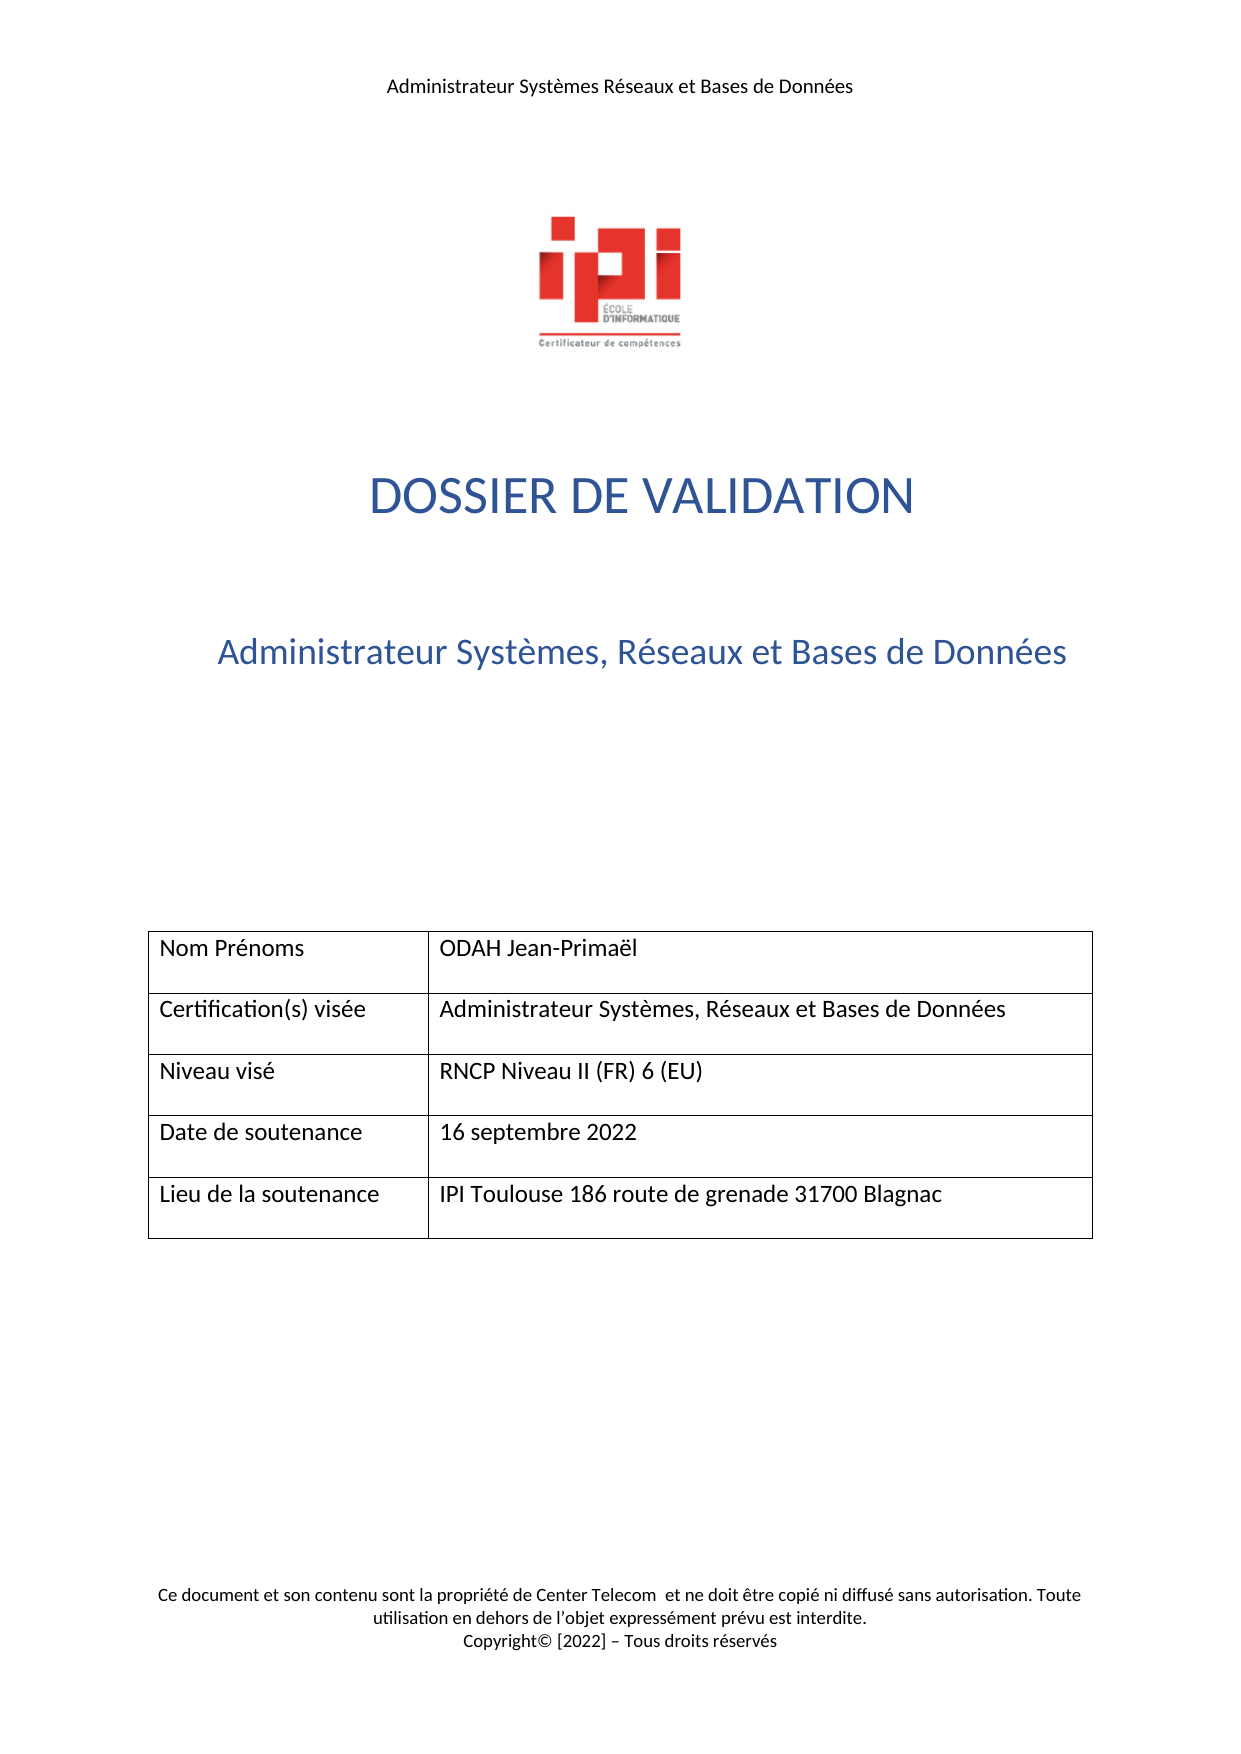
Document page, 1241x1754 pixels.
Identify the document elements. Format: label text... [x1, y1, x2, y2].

picture [510, 206, 730, 363]
table_cell IPI Toulouse 186 route de grenade 31700 Blagnac [429, 1178, 1092, 1238]
table_cell RNCP Niveau II (FR) 6 (EU) [429, 1055, 1092, 1115]
subtitle DOSSIER DE VALIDATION [193, 461, 1093, 527]
table_cell Lieu de la soutenance [149, 1178, 428, 1238]
table_cell Certification(s) visée [149, 994, 428, 1054]
table_cell Date de soutenance [149, 1116, 428, 1177]
table_header ODAH Jean-Primaël [429, 932, 1092, 993]
table_cell Administrateur Systèmes, Réseaux et Bases de Données [429, 994, 1092, 1054]
table_header Nom Prénoms [149, 932, 428, 993]
table_cell Niveau visé [149, 1055, 428, 1115]
table_cell 16 septembre 2022 [429, 1116, 1092, 1177]
subtitle Administrateur Systèmes, Réseaux et Bases de Données [193, 628, 1093, 674]
